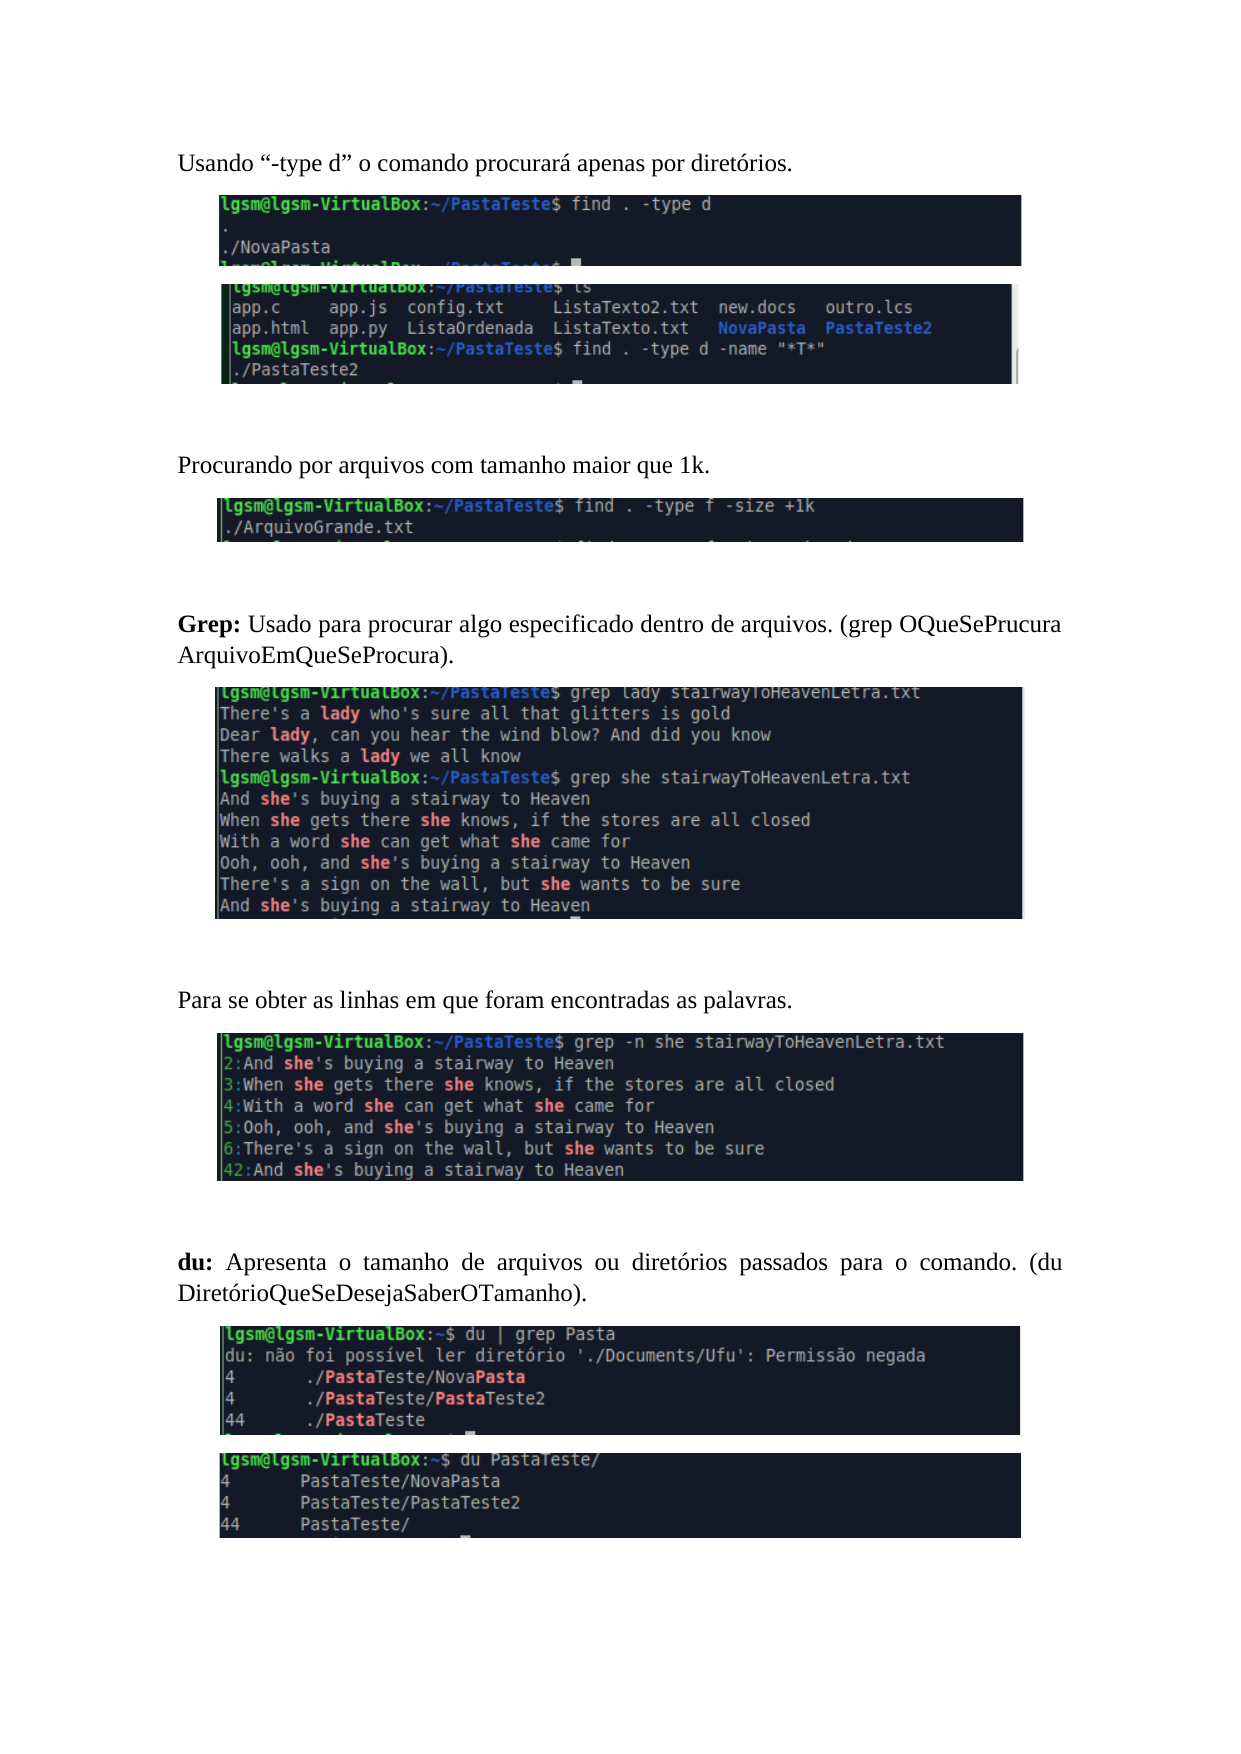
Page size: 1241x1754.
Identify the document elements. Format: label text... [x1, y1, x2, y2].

text Grep: Usado para procurar algo especificado dentro de arquivos. (grep OQueSePrucura ArquivoEmQueSeProcura). [177, 609, 1063, 668]
picture [220, 1326, 1021, 1435]
text Procurando por arquivos com tamanho maior que 1k. [177, 451, 1063, 479]
picture [221, 284, 1019, 384]
text Para se obter as linhas em que foram encontradas as palavras. [177, 985, 1063, 1014]
picture [218, 195, 1022, 266]
picture [215, 687, 1026, 919]
picture [219, 1453, 1021, 1538]
picture [217, 498, 1024, 542]
text du: Apresenta o tamanho de arquivos ou diretórios passados para o comando. (du DiretórioQueSeDesejaSaberOTamanho). [177, 1247, 1063, 1307]
picture [217, 1033, 1024, 1181]
text Usando “-type d” o comando procurará apenas por diretórios. [177, 148, 1063, 176]
